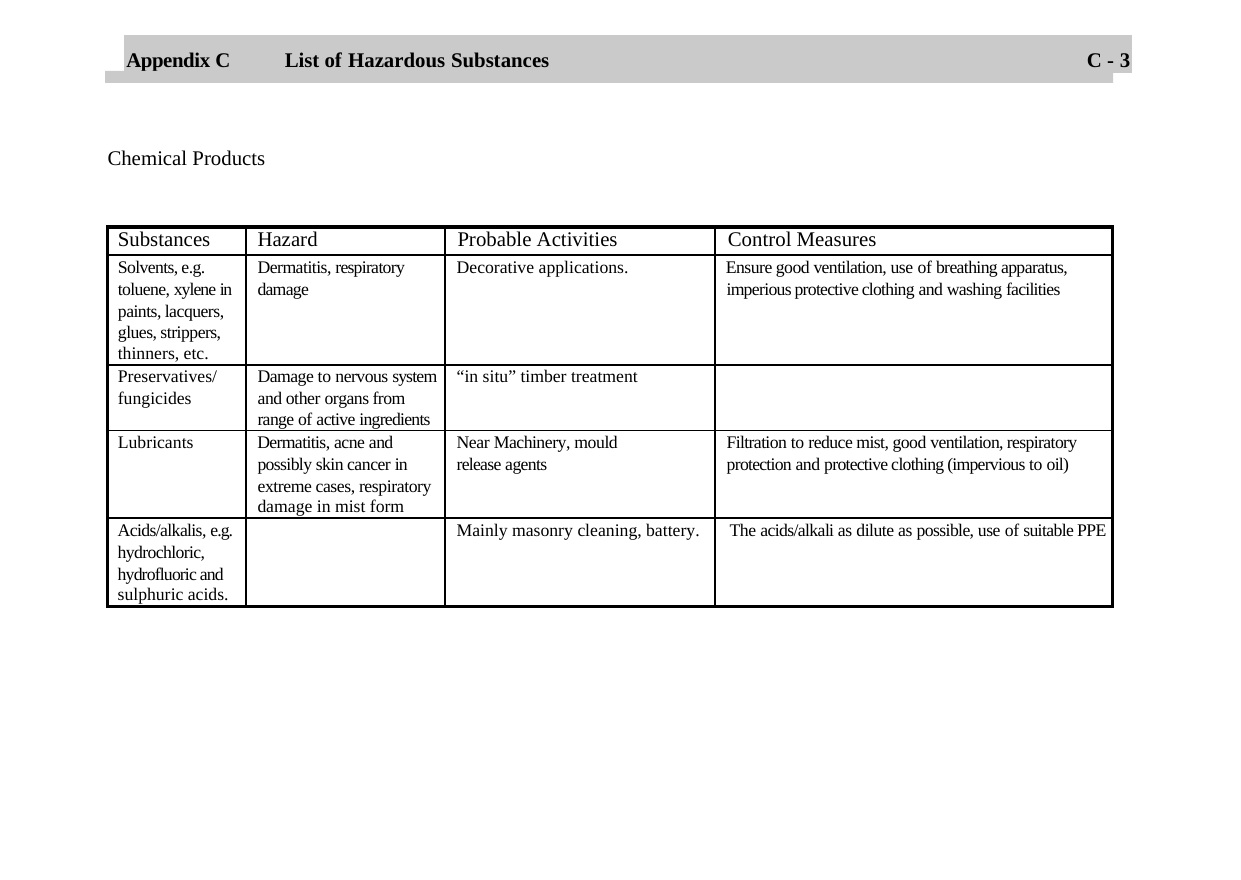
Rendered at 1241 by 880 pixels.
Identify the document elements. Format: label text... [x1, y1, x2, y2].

table_cell Lubricants [109, 431, 245, 517]
table_cell Acids/alkalis, e.g. hydrochloric, hydrofluoric and sulphuric acids. [109, 519, 245, 604]
table_cell Solvents, e.g. toluene, xylene in paints, lacquers, glues, strippers, thinners, etc. [109, 256, 245, 364]
table_cell The acids/alkali as dilute as possible, use of suitable PPE [716, 519, 1111, 604]
table_cell [247, 519, 444, 604]
table_cell Dermatitis, acne and possibly skin cancer in extreme cases, respiratory damage in mist form [247, 431, 444, 517]
table_header Substances [109, 229, 245, 254]
table_cell Filtration to reduce mist, good ventilation, respiratory protection and protective clothing (impervious to oil) [716, 431, 1111, 517]
table_cell Near Machinery, mould release agents [446, 431, 714, 517]
table_cell Damage to nervous system and other organs from range of active ingredients [247, 366, 444, 429]
table_cell Preservatives/ fungicides [109, 366, 245, 429]
text Chemical Products [107, 146, 1130, 170]
table_header Hazard [247, 229, 444, 254]
table_header Control Measures [716, 229, 1111, 254]
table_header Probable Activities [446, 229, 714, 254]
table_cell Mainly masonry cleaning, battery. [446, 519, 714, 604]
table_cell Ensure good ventilation, use of breathing apparatus, imperious protective clothing and washing facilities [716, 256, 1111, 364]
table_cell “in situ” timber treatment [446, 366, 714, 429]
table_cell Decorative applications. [446, 256, 714, 364]
table_cell [716, 366, 1111, 429]
table_cell Dermatitis, respiratory damage [247, 256, 444, 364]
